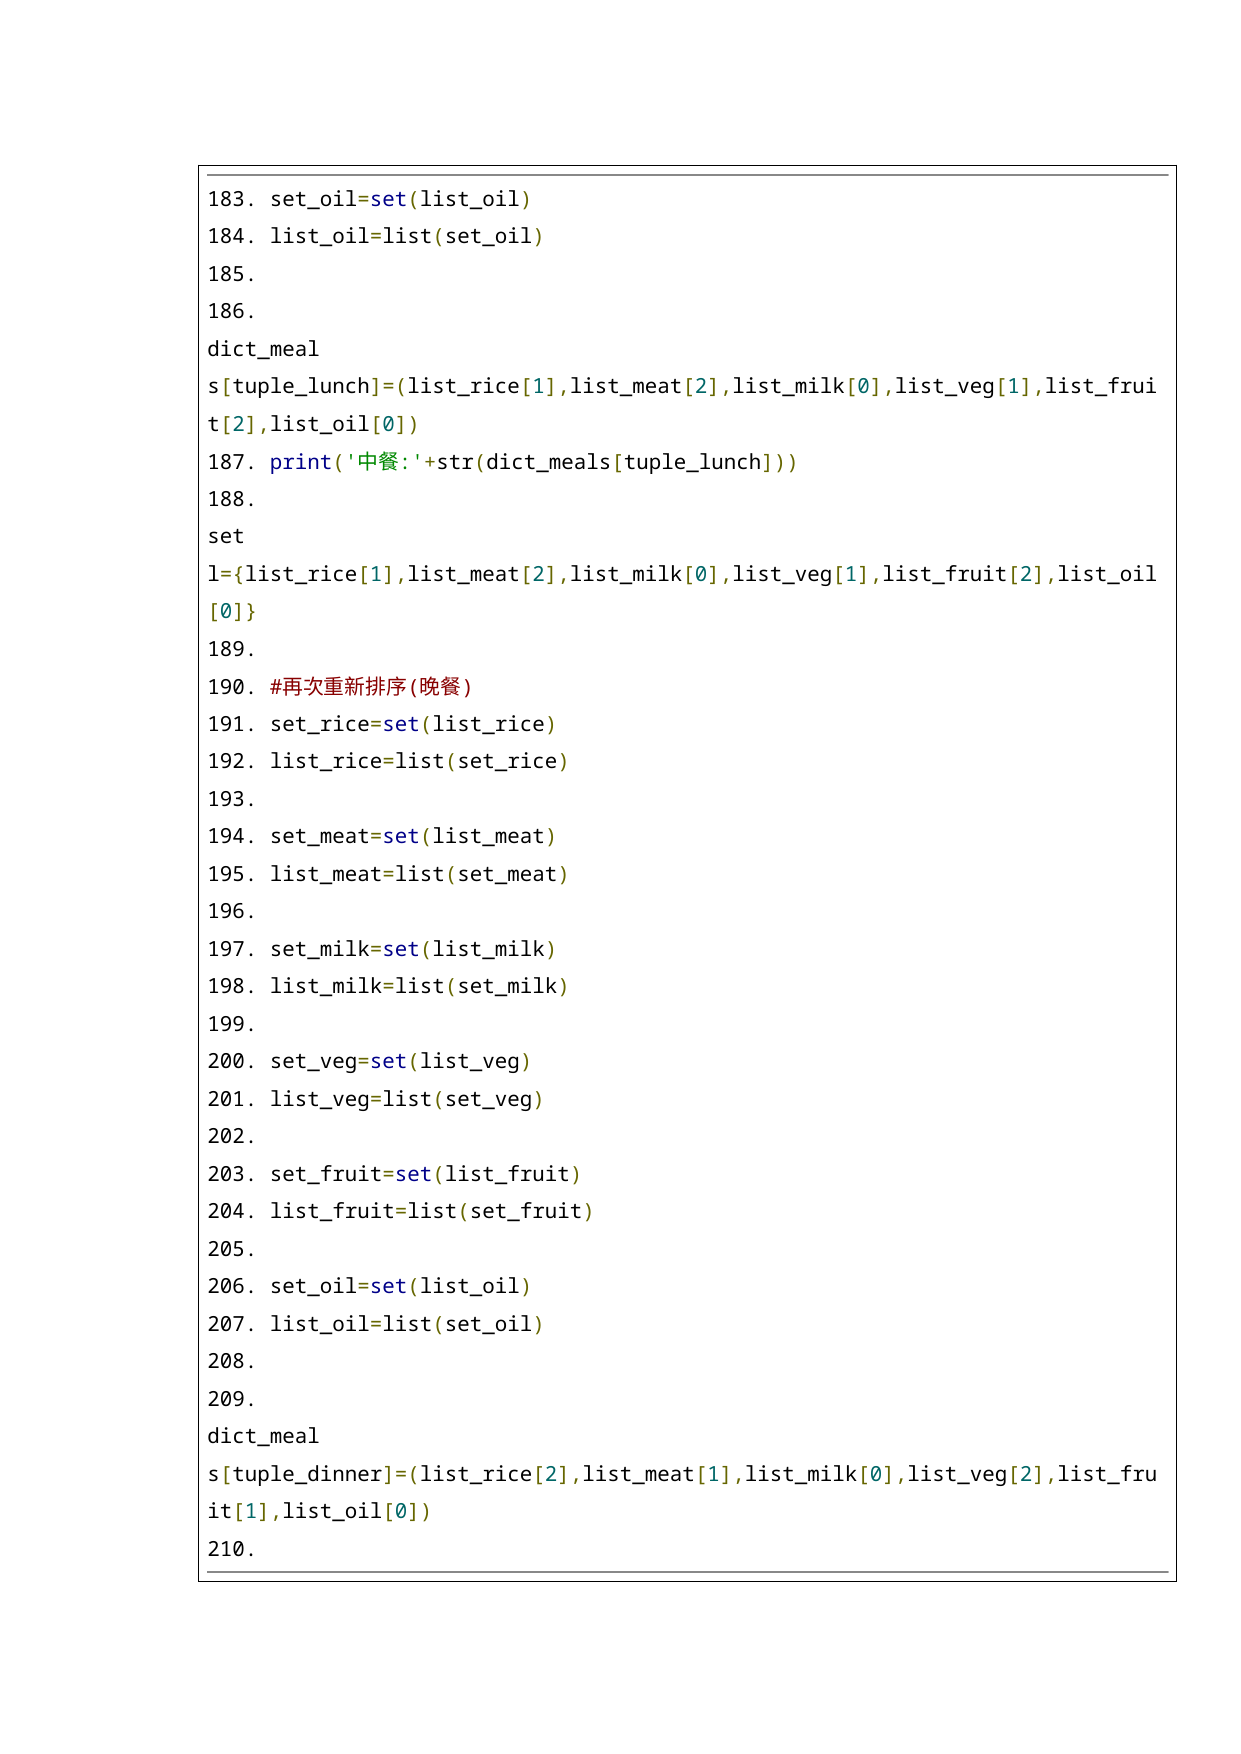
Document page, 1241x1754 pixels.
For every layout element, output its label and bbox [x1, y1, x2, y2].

table_cell [199, 166, 1176, 1581]
